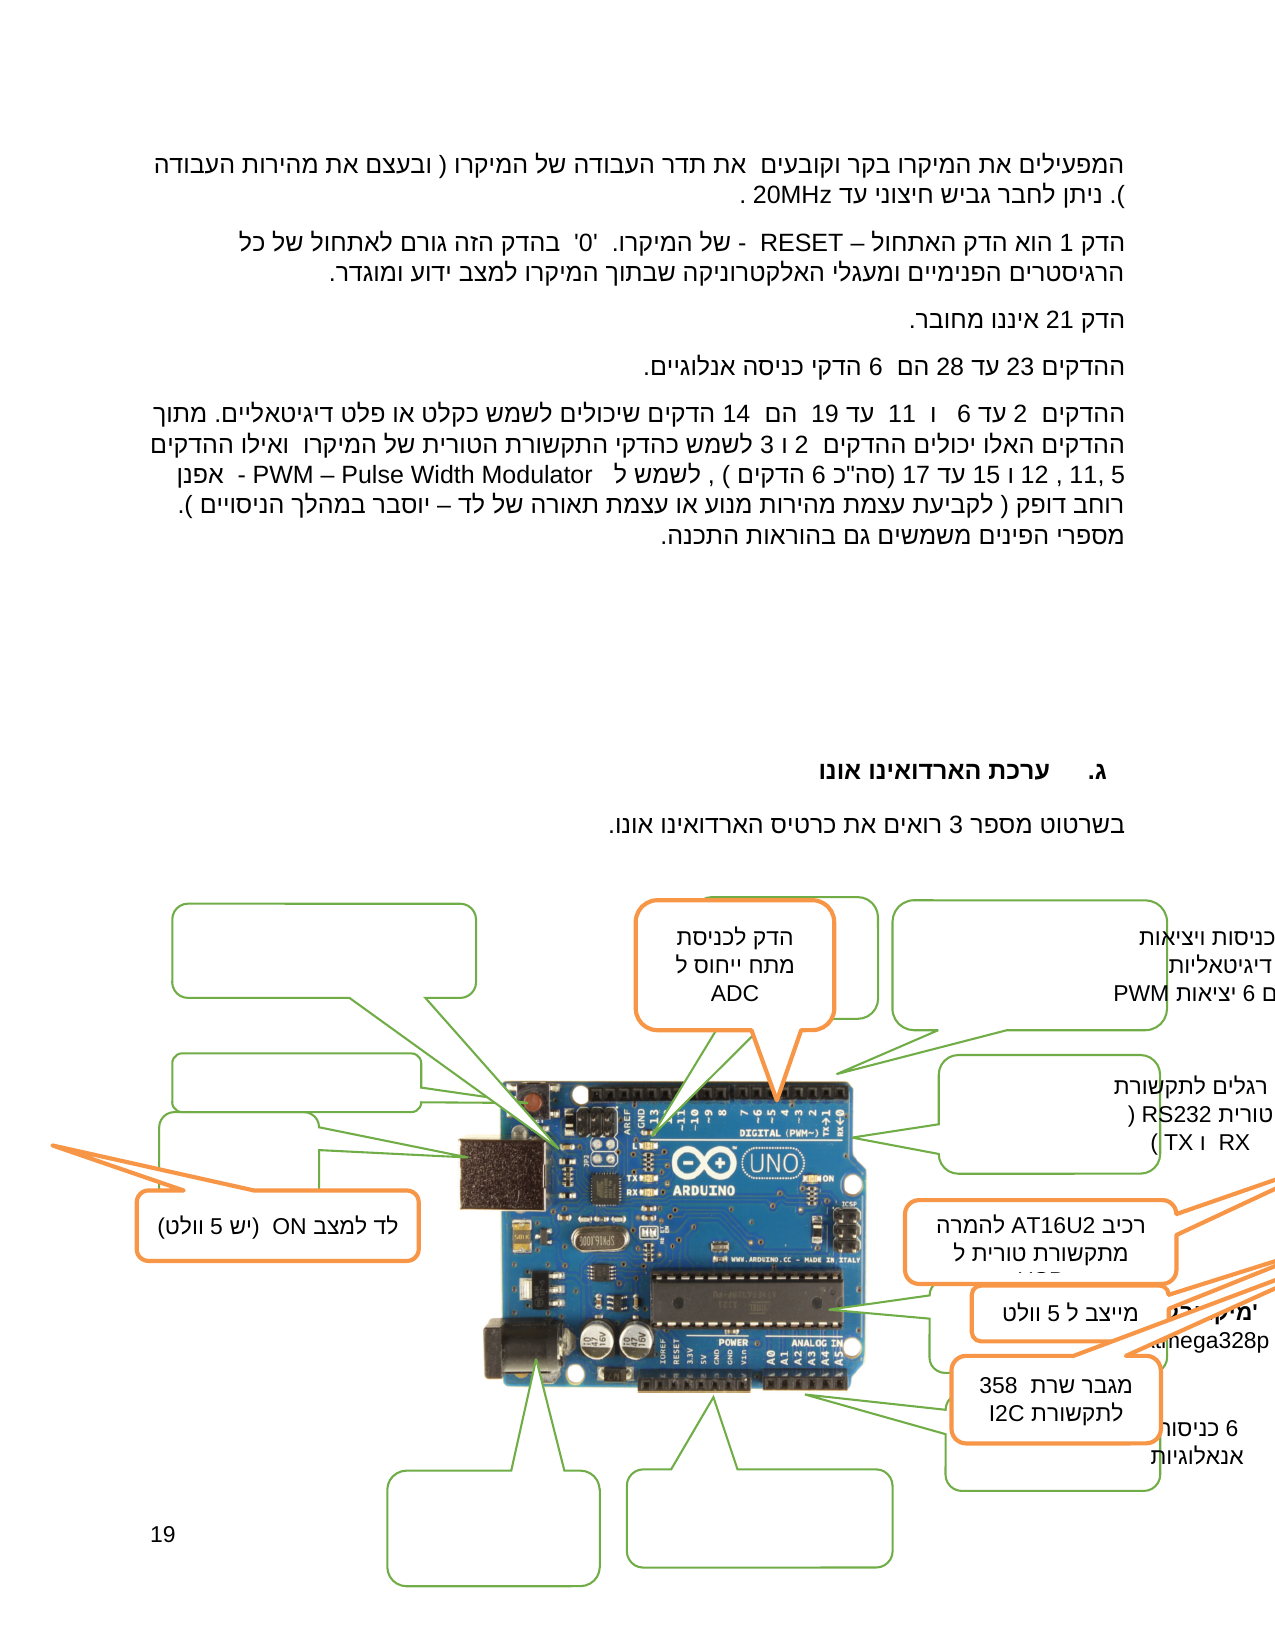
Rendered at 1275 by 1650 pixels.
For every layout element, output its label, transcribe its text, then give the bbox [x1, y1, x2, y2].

text הדק 21 איננו מחובר. [150, 305, 1125, 334]
picture [454, 1079, 868, 1393]
text ההדקים 2 עד 6 ו 11 עד 19 הם 14 הדקים שיכולים לשמש כקלט או פלט דיגיטאליים. מתוך ההדקים האלו יכולים ההדקים 2 ו 3 לשמש כהדקי התקשורת הטורית של המיקרו ואילו ההדקים 5 ,11 , 12 ו 15 עד 17 (סה"כ 6 הדקים ) , לשמש ל PWM – Pulse Width Modulator - אפנן רוחב דופק ( לקביעת עצמת מהירות מנוע או עצמת תאורה של לד – יוסבר במהלך הניסויים ). מספרי הפינים משמשים גם בהוראות התכנה. [135, 399, 1125, 549]
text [150, 150, 1125, 209]
text ההדקים 23 עד 28 הם 6 הדקי כניסה אנלוגיים. [135, 352, 1125, 381]
picture [454, 1079, 479, 1094]
text בשרטוט מספר 3 רואים את כרטיס הארדואינו אונו. [150, 810, 1125, 839]
list ערכת הארדואינו אונו [135, 756, 1087, 785]
text הדק 1 הוא הדק האתחול – RESET - של המיקרו. '0' בהדק הזה גורם לאתחול של כל הרגיסטרים הפנימיים ומעגלי האלקטרוניקה שבתוך המיקרו למצב ידוע ומוגדר. [150, 227, 1125, 287]
